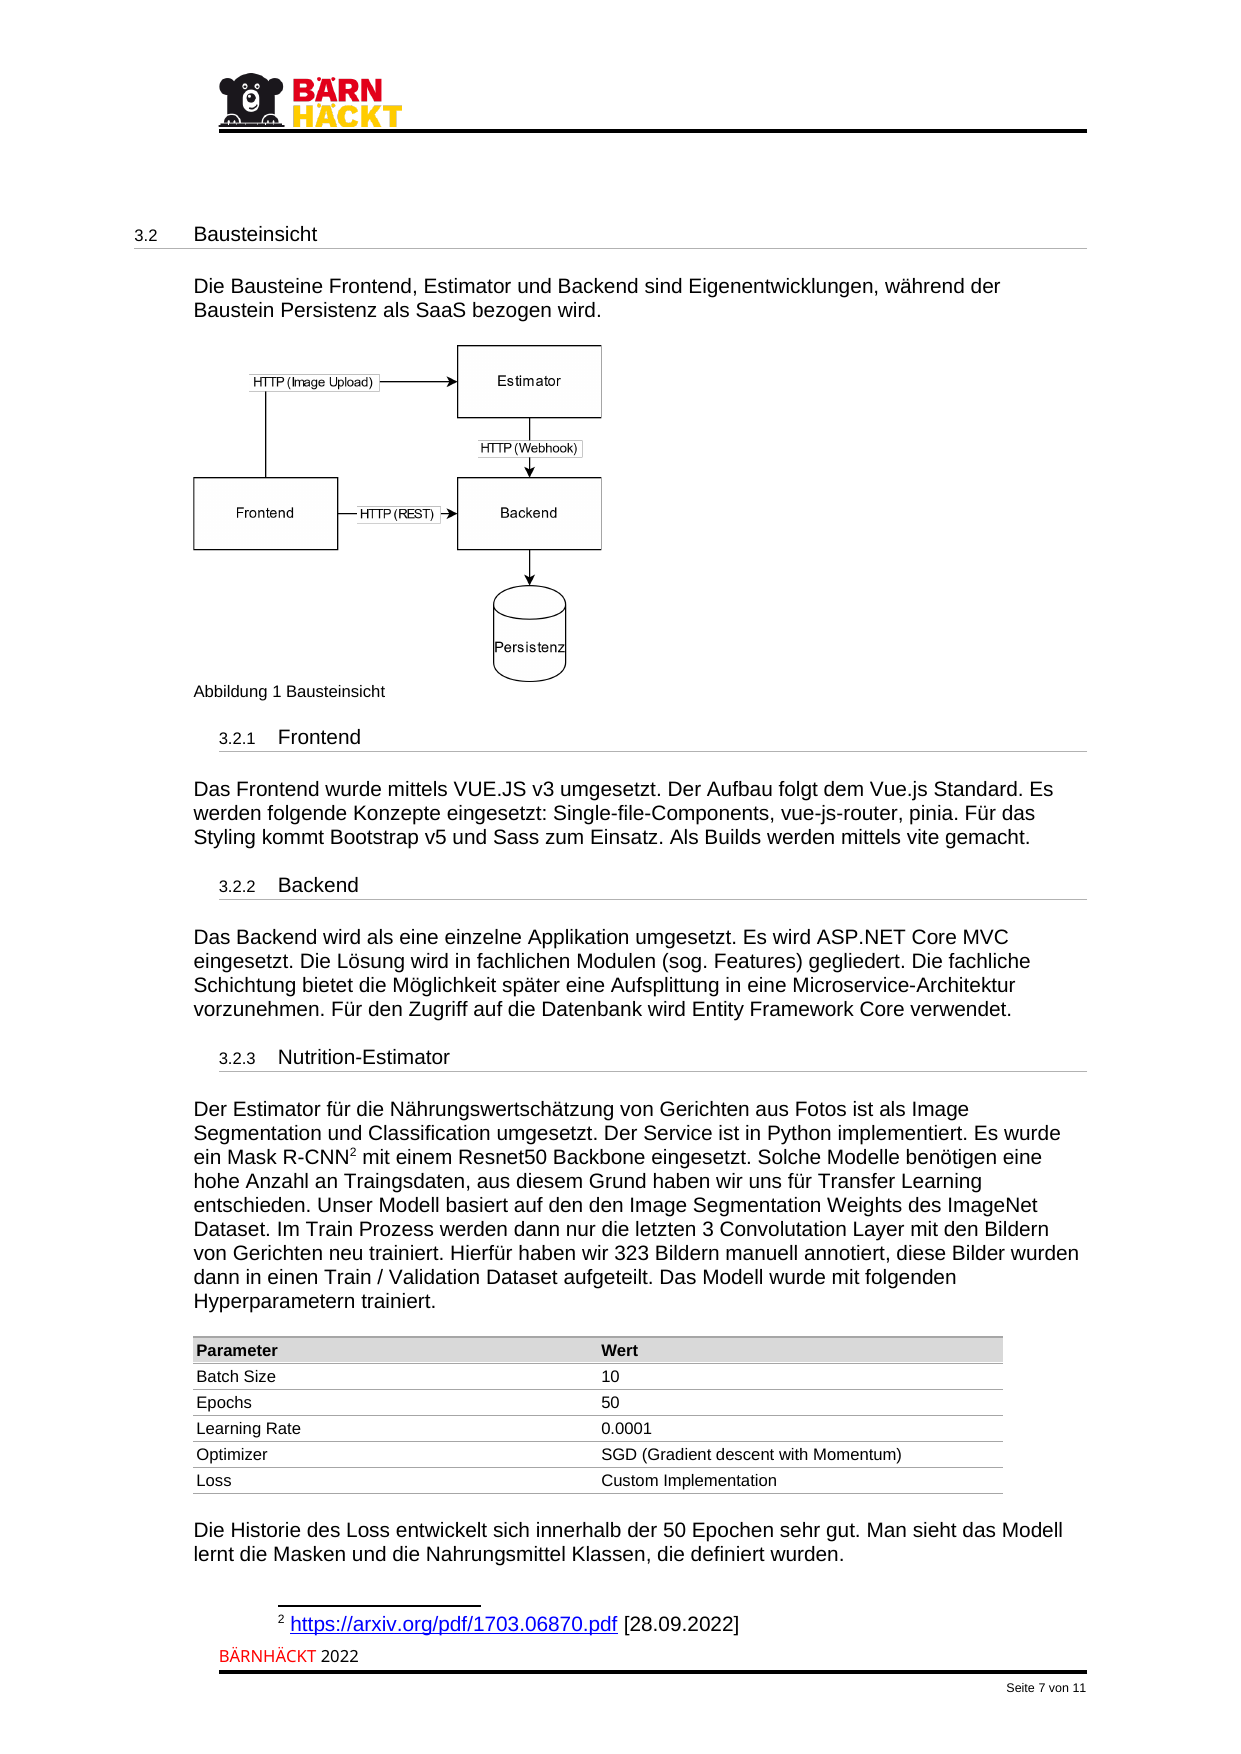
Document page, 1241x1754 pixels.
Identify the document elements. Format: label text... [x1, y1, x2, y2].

subtitle Backend [218, 873, 1087, 900]
table_cell Epochs [193, 1390, 598, 1414]
text Die Bausteine Frontend, Estimator und Backend sind Eigenentwicklungen, während der Baustein Persistenz als SaaS bezogen wird. [193, 274, 1087, 322]
subtitle Nutrition-Estimator [218, 1045, 1087, 1072]
table_cell Optimizer [193, 1442, 598, 1467]
table_cell Batch Size [193, 1364, 598, 1388]
subtitle Bausteinsicht [134, 222, 1087, 248]
table_cell Custom Implementation [598, 1468, 1003, 1493]
text Abbildung 1 Bausteinsicht [193, 682, 1087, 701]
picture [193, 345, 602, 682]
table_cell 0.0001 [598, 1416, 1003, 1441]
table_cell 50 [598, 1390, 1003, 1414]
text Das Frontend wurde mittels VUE.JS v3 umgesetzt. Der Aufbau folgt dem Vue.js Standard. Es werden folgende Konzepte eingesetzt: Single-file-Components, vue-js-router, pinia. Für das Styling kommt Bootstrap v5 und Sass zum Einsatz. Als Builds werden mittels vite gemacht. [193, 777, 1087, 849]
table_cell Learning Rate [193, 1416, 598, 1441]
table_header Parameter [193, 1338, 598, 1362]
text Das Backend wird als eine einzelne Applikation umgesetzt. Es wird ASP.NET Core MVC eingesetzt. Die Lösung wird in fachlichen Modulen (sog. Features) gegliedert. Die fachliche Schichtung bietet die Möglichkeit später eine Aufsplittung in eine Microservice-Architektur vorzunehmen. Für den Zugriff auf die Datenbank wird Entity Framework Core verwendet. [193, 925, 1087, 1021]
table_cell Loss [193, 1468, 598, 1493]
table_header Wert [598, 1338, 1003, 1362]
subtitle Frontend [218, 725, 1087, 752]
text Die Historie des Loss entwickelt sich innerhalb der 50 Epochen sehr gut. Man sieht das Modell lernt die Masken und die Nahrungsmittel Klassen, die definiert wurden. [193, 1518, 1087, 1566]
table_cell 10 [598, 1364, 1003, 1388]
table_cell SGD (Gradient descent with Momentum) [598, 1442, 1003, 1467]
text Der Estimator für die Nährungswertschätzung von Gerichten aus Fotos ist als Image Segmentation und Classification umgesetzt. Der Service ist in Python implementiert. Es wurde ein Mask R-CNN mit einem Resnet50 Backbone eingesetzt. Solche Modelle benötigen eine hohe Anzahl an Traingsdaten, aus diesem Grund haben wir uns für Transfer Learning entschieden. Unser Modell basiert auf den den Image Segmentation Weights des ImageNet Dataset. Im Train Prozess werden dann nur die letzten 3 Convolutation Layer mit den Bildern von Gerichten neu trainiert. Hierfür haben wir 323 Bildern manuell annotiert, diese Bilder wurden dann in einen Train / Validation Dataset aufgeteilt. Das Modell wurde mit folgenden Hyperparametern trainiert. [193, 1097, 1087, 1312]
